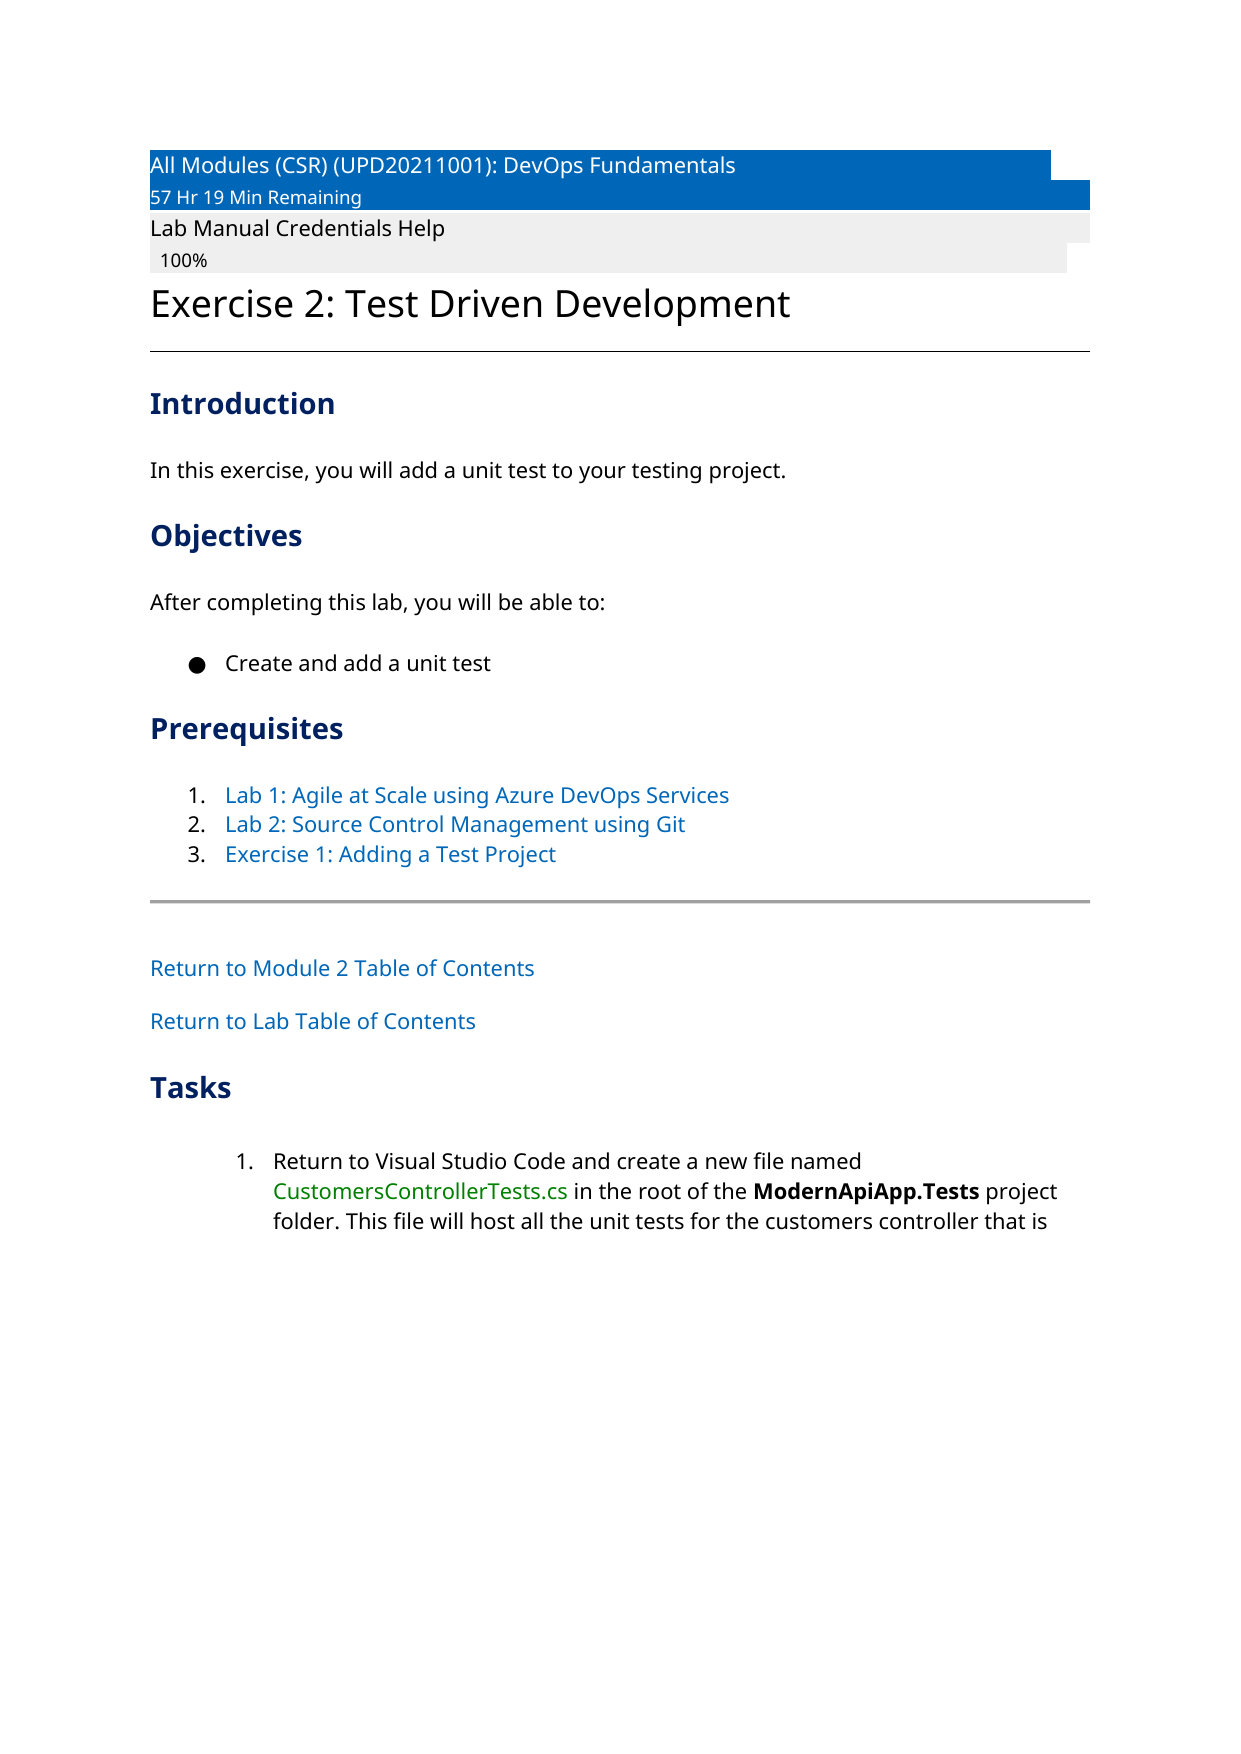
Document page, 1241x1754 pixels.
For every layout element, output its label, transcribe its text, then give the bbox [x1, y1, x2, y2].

text All Modules (CSR) (UPD20211001): DevOps Fundamentals [150, 150, 1051, 180]
subtitle Objectives [150, 516, 1090, 555]
subtitle Introduction [150, 384, 1090, 423]
text In this exercise, you will add a unit test to your testing project. [150, 454, 1090, 484]
text Return to Lab Table of Contents [150, 1006, 1090, 1036]
subtitle Exercise 2: Test Driven Development [150, 277, 1090, 351]
list Exercise 1: Adding a Test Project [187, 839, 1090, 869]
text After completing this lab, you will be able to: [150, 587, 1090, 616]
list Lab 1: Agile at Scale using Azure DevOps Services [187, 779, 1090, 809]
text 57 Hr 19 Min Remaining [150, 184, 1090, 210]
text Return to Module 2 Table of Contents [150, 953, 1090, 983]
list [235, 1146, 1090, 1236]
list Create and add a unit test [187, 648, 1090, 677]
text Lab Manual Credentials Help [150, 213, 1090, 243]
list Lab 2: Source Control Management using Git [187, 809, 1090, 839]
subtitle Prerequisites [150, 709, 1090, 748]
subtitle Tasks [150, 1067, 1090, 1107]
text 100% [150, 248, 1067, 273]
